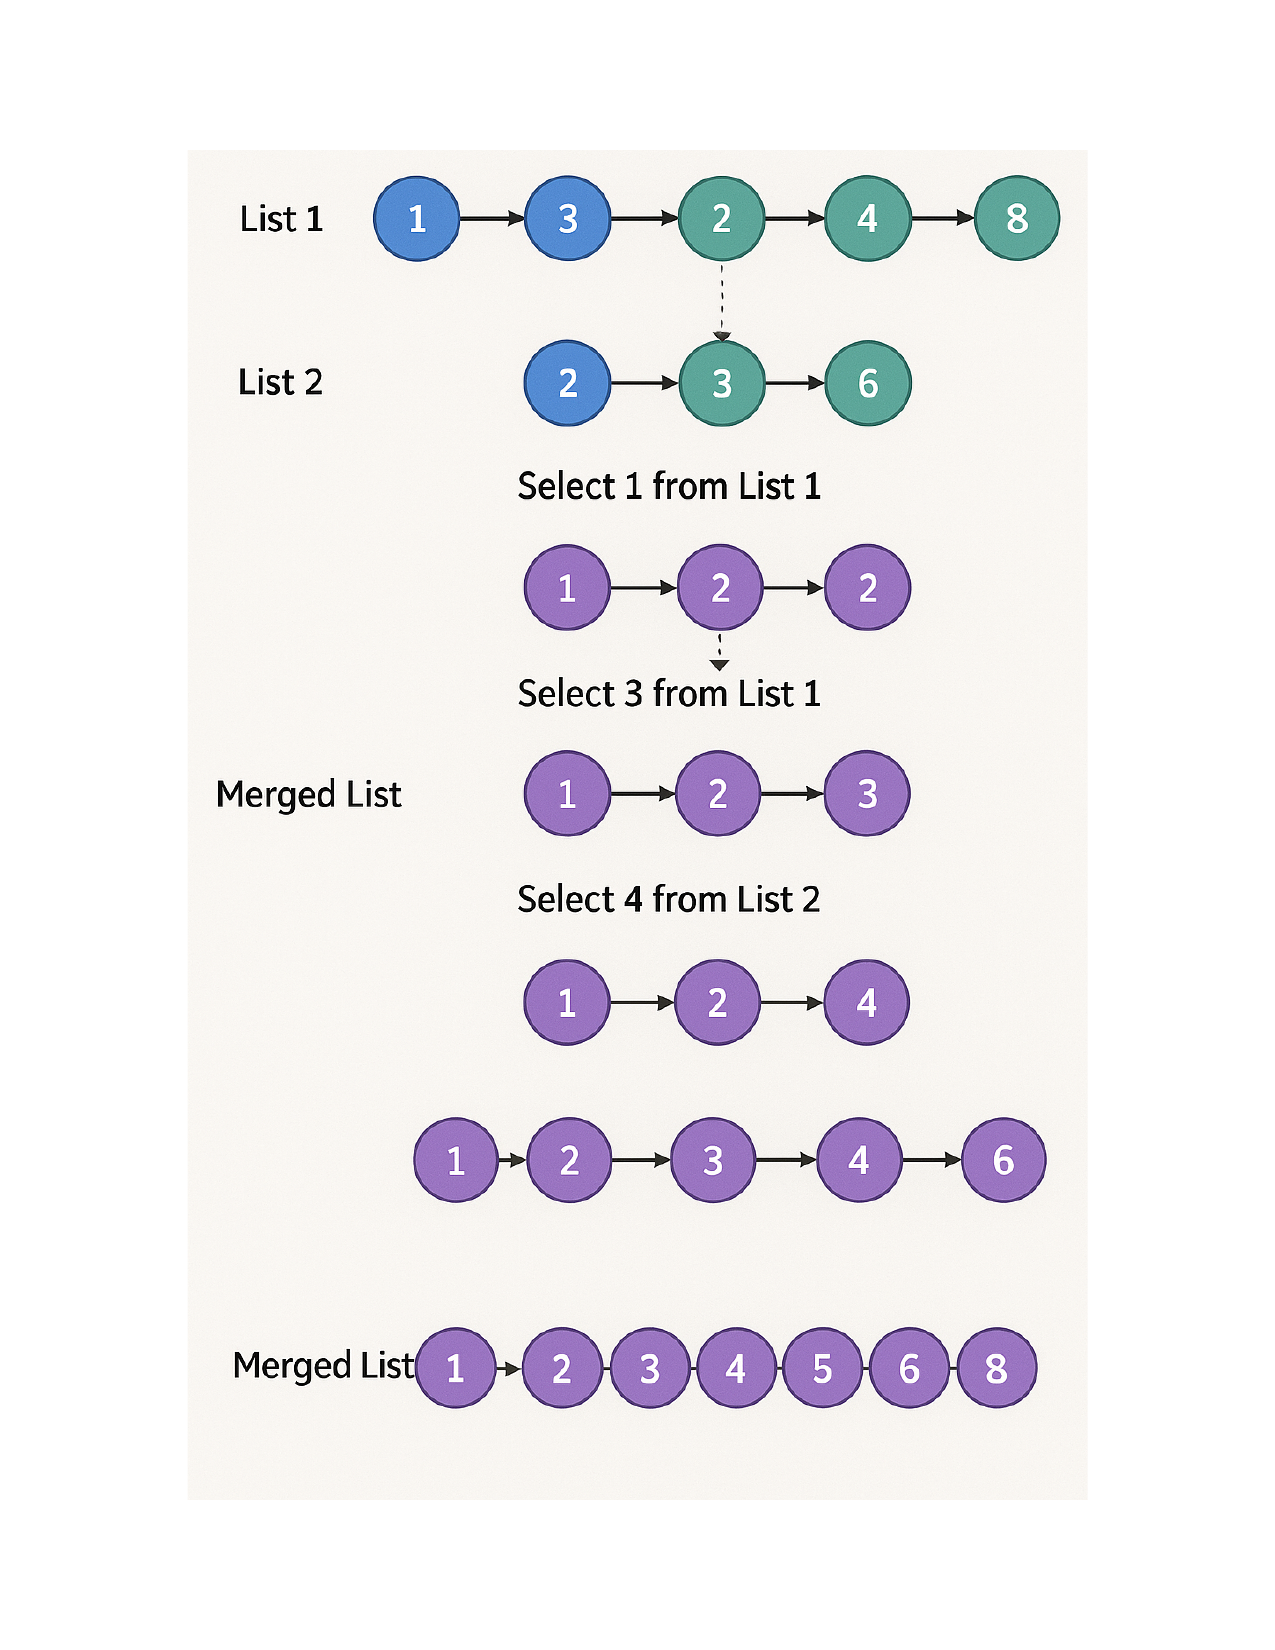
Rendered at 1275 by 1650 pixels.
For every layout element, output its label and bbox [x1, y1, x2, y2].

picture [187, 150, 1088, 1500]
